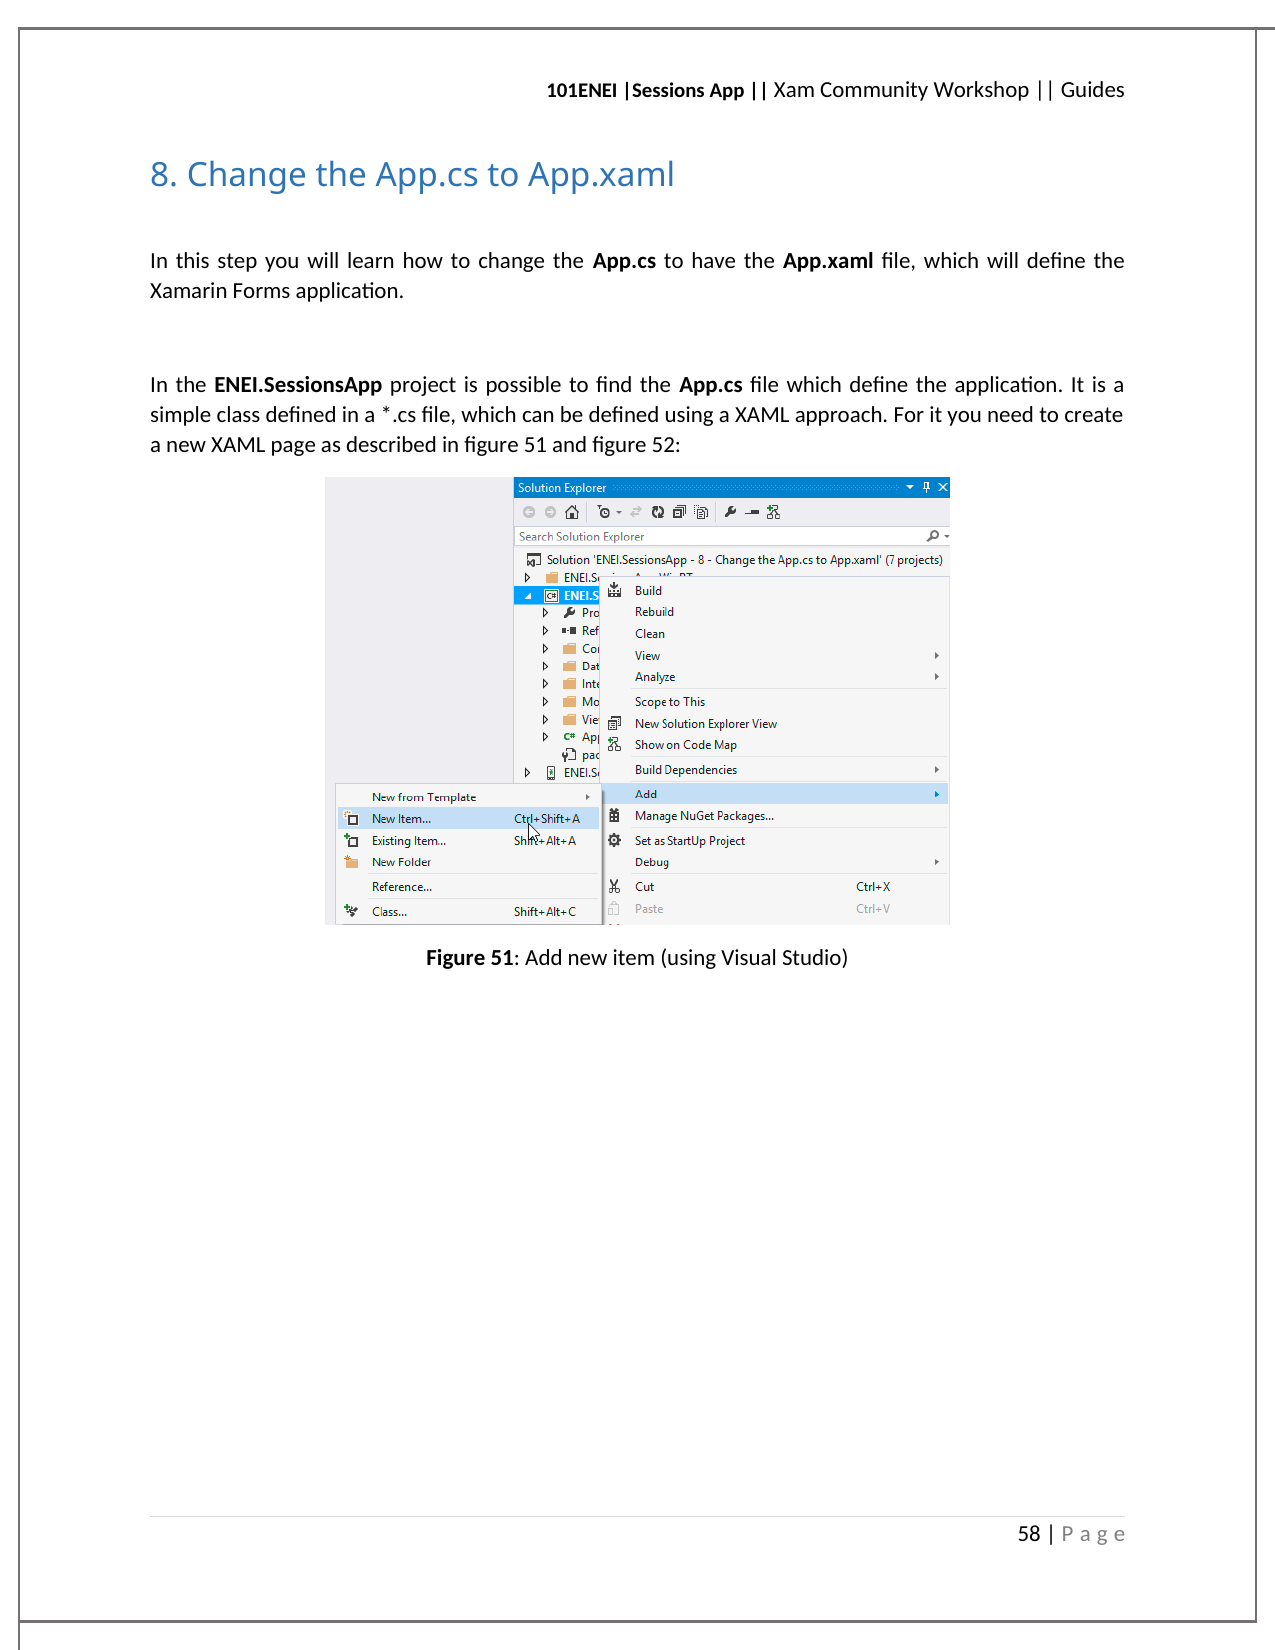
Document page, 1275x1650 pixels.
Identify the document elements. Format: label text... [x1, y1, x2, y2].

text In this step you will learn how to change the App.cs to have the App.xaml file, which will define the Xamarin Forms application. [150, 246, 1125, 304]
subtitle 8. Change the App.cs to App.xaml [150, 150, 1125, 196]
picture [325, 477, 950, 925]
text In the ENEI.SessionsApp project is possible to find the App.cs file which define the application. It is a simple class defined in a *.cs file, which can be defined using a XAML approach. For it you need to create a new XAML page as described in figure 51 and figure 52: [150, 370, 1125, 459]
text Figure 51: Add new item (using Visual Studio) [150, 943, 1125, 971]
